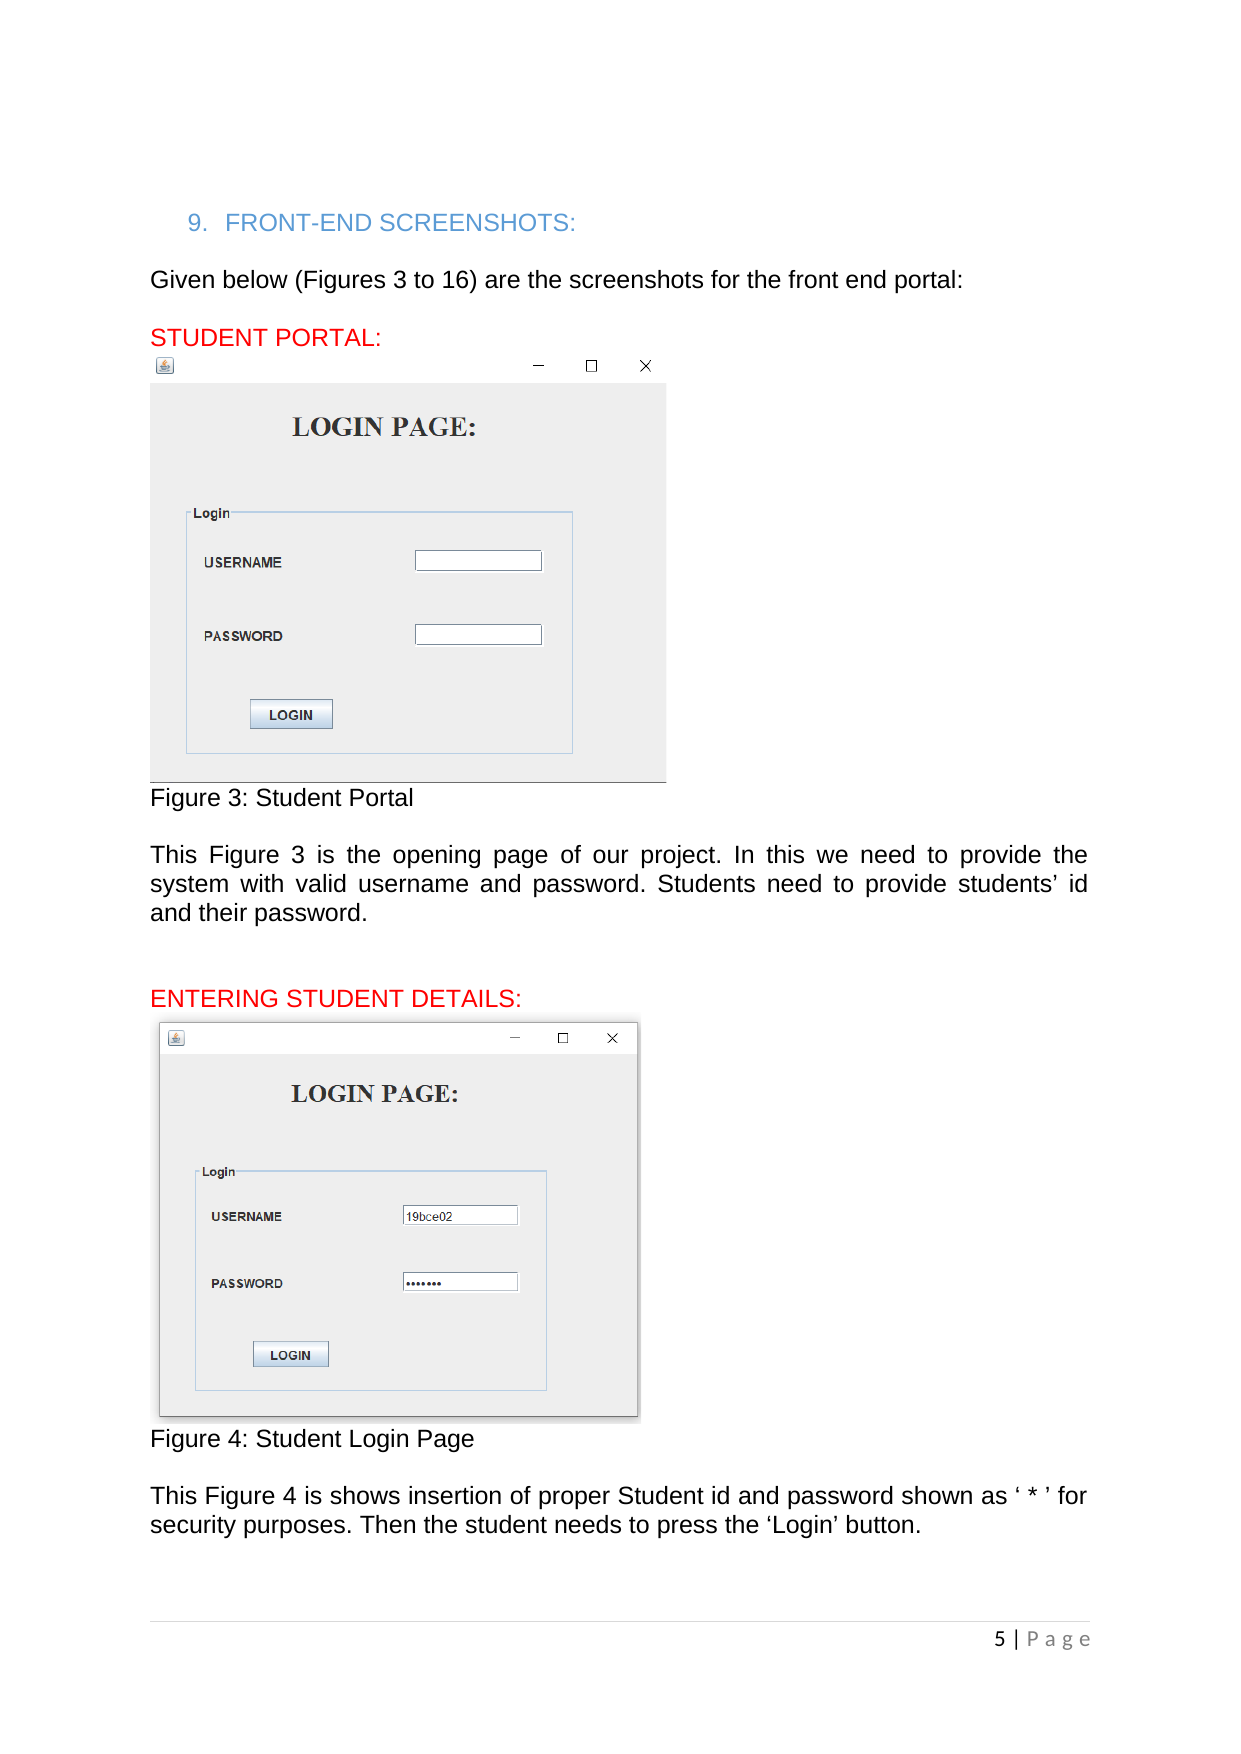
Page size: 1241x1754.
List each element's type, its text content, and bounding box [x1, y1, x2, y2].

text This Figure 4 is shows insertion of proper Student id and password shown as ‘ * ’ for security purposes. Then the student needs to press the ‘Login’ button. [150, 1481, 1090, 1539]
text Figure 3: Student Portal [150, 782, 1090, 811]
picture [150, 351, 667, 783]
list FRONT-END SCREENSHOTS: [187, 207, 1090, 236]
text STUDENT PORTAL: [150, 322, 1090, 351]
text This Figure 3 is the opening page of our project. In this we need to provide the system with valid username and password. Students need to provide students’ id and their password. [150, 840, 1090, 926]
picture [150, 1012, 642, 1424]
text Given below (Figures 3 to 16) are the screenshots for the front end portal: [150, 265, 1090, 294]
text Figure 4: Student Login Page [150, 1424, 1090, 1452]
text ENTERING STUDENT DETAILS: [150, 984, 1090, 1012]
